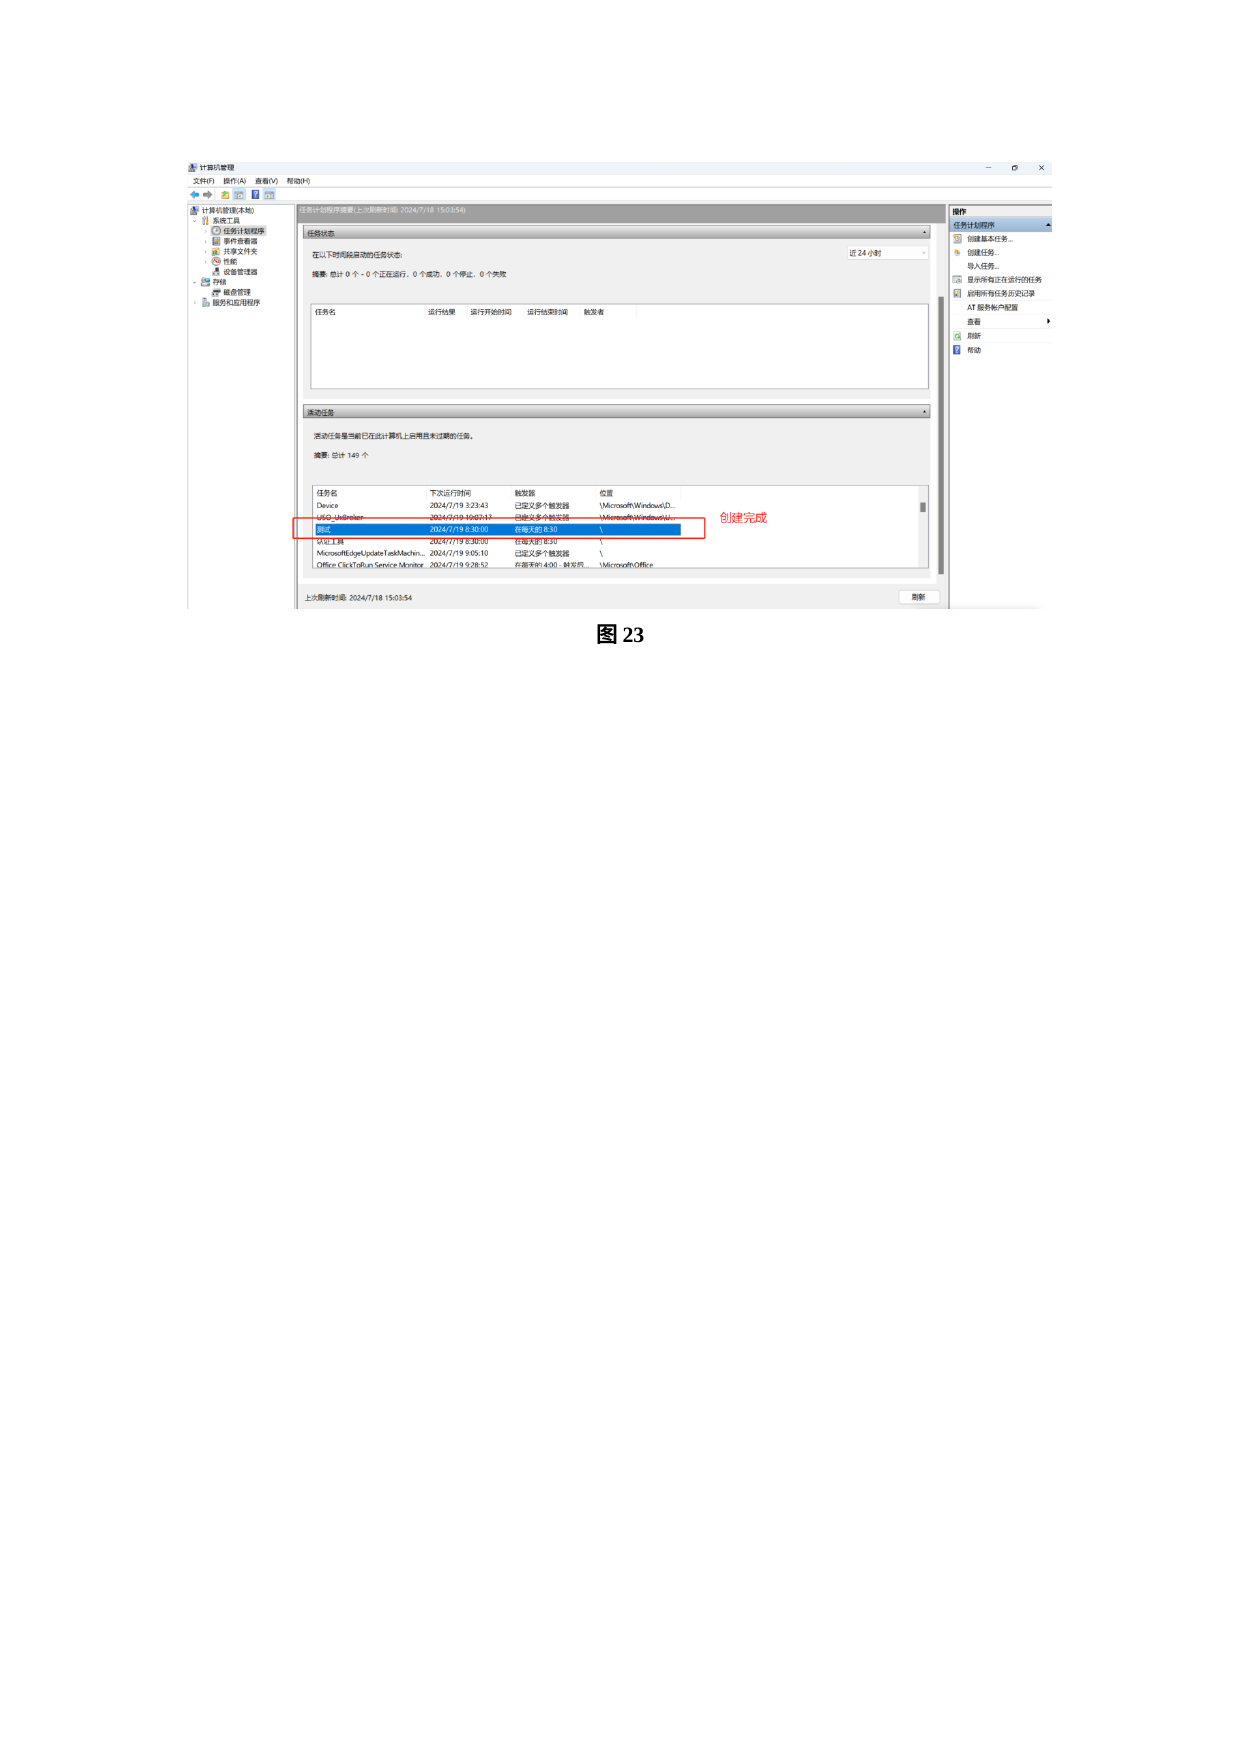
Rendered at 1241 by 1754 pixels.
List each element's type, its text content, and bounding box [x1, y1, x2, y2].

list 图23 [187, 617, 1053, 649]
picture [187, 162, 1052, 609]
